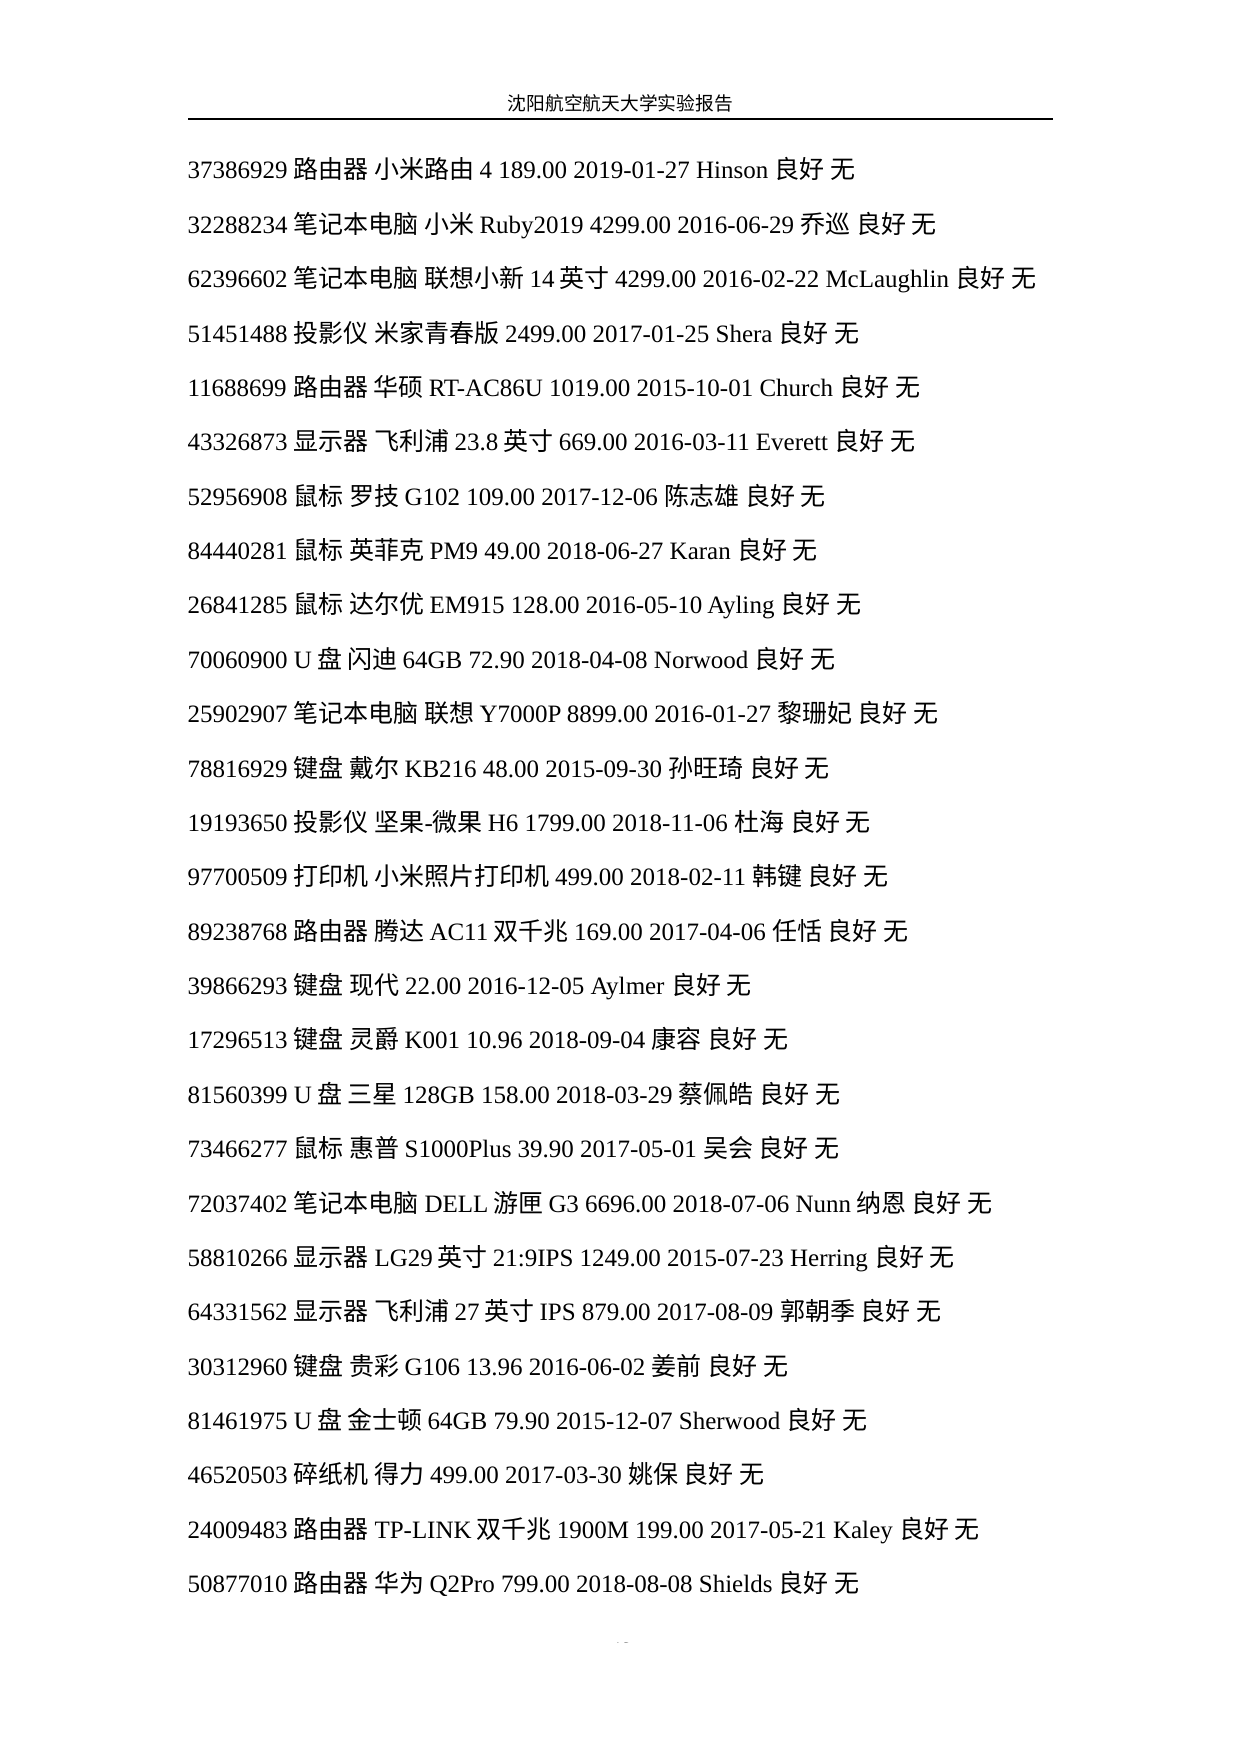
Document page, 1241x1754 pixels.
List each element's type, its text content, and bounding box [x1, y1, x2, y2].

text 81461975 U盘 金士顿64GB 79.90 2015-12-07 Sherwood 良好 无 [187, 1401, 1053, 1437]
text 78816929 键盘 戴尔KB216 48.00 2015-09-30 孙旺琦 良好 无 [187, 748, 1053, 784]
text 19193650 投影仪 坚果-微果H6 1799.00 2018-11-06 杜海 良好 无 [187, 802, 1053, 839]
text 58810266 显示器 LG29英寸21:9IPS 1249.00 2015-07-23 Herring 良好 无 [187, 1237, 1053, 1274]
text 97700509 打印机 小米照片打印机 499.00 2018-02-11 韩键 良好 无 [187, 857, 1053, 893]
text 24009483 路由器 TP-LINK双千兆1900M 199.00 2017-05-21 Kaley 良好 无 [187, 1509, 1053, 1546]
text 43326873 显示器 飞利浦23.8英寸 669.00 2016-03-11 Everett 良好 无 [187, 422, 1053, 458]
text 25902907 笔记本电脑 联想Y7000P 8899.00 2016-01-27 黎珊妃 良好 无 [187, 694, 1053, 730]
text 50877010 路由器 华为Q2Pro 799.00 2018-08-08 Shields 良好 无 [187, 1564, 1053, 1600]
text 81560399 U盘 三星128GB 158.00 2018-03-29 蔡佩皓 良好 无 [187, 1074, 1053, 1111]
text 17296513 键盘 灵爵K001 10.96 2018-09-04 康容 良好 无 [187, 1020, 1053, 1056]
text 37386929 路由器 小米路由4 189.00 2019-01-27 Hinson 良好 无 [187, 150, 1053, 186]
text 72037402 笔记本电脑 DELL游匣G3 6696.00 2018-07-06 Nunn纳恩 良好 无 [187, 1183, 1053, 1219]
text 32288234 笔记本电脑 小米Ruby2019 4299.00 2016-06-29 乔巡 良好 无 [187, 204, 1053, 241]
text 52956908 鼠标 罗技G102 109.00 2017-12-06 陈志雄 良好 无 [187, 476, 1053, 512]
text 64331562 显示器 飞利浦27英寸IPS 879.00 2017-08-09 郭朝季 良好 无 [187, 1292, 1053, 1328]
text 73466277 鼠标 惠普S1000Plus 39.90 2017-05-01 吴会 良好 无 [187, 1129, 1053, 1165]
text 84440281 鼠标 英菲克PM9 49.00 2018-06-27 Karan 良好 无 [187, 531, 1053, 567]
text 30312960 键盘 贵彩G106 13.96 2016-06-02 姜前 良好 无 [187, 1346, 1053, 1382]
text 11688699 路由器 华硕RT-AC86U 1019.00 2015-10-01 Church 良好 无 [187, 367, 1053, 404]
text 70060900 U盘 闪迪64GB 72.90 2018-04-08 Norwood 良好 无 [187, 639, 1053, 676]
text 89238768 路由器 腾达AC11双千兆 169.00 2017-04-06 任恬 良好 无 [187, 911, 1053, 947]
text 26841285 鼠标 达尔优EM915 128.00 2016-05-10 Ayling 良好 无 [187, 585, 1053, 621]
text 51451488 投影仪 米家青春版 2499.00 2017-01-25 Shera 良好 无 [187, 313, 1053, 349]
text 39866293 键盘 现代 22.00 2016-12-05 Aylmer 良好 无 [187, 966, 1053, 1002]
text 46520503 碎纸机 得力 499.00 2017-03-30 姚保 良好 无 [187, 1455, 1053, 1491]
text 62396602 笔记本电脑 联想小新14英寸 4299.00 2016-02-22 McLaughlin 良好 无 [187, 259, 1053, 295]
